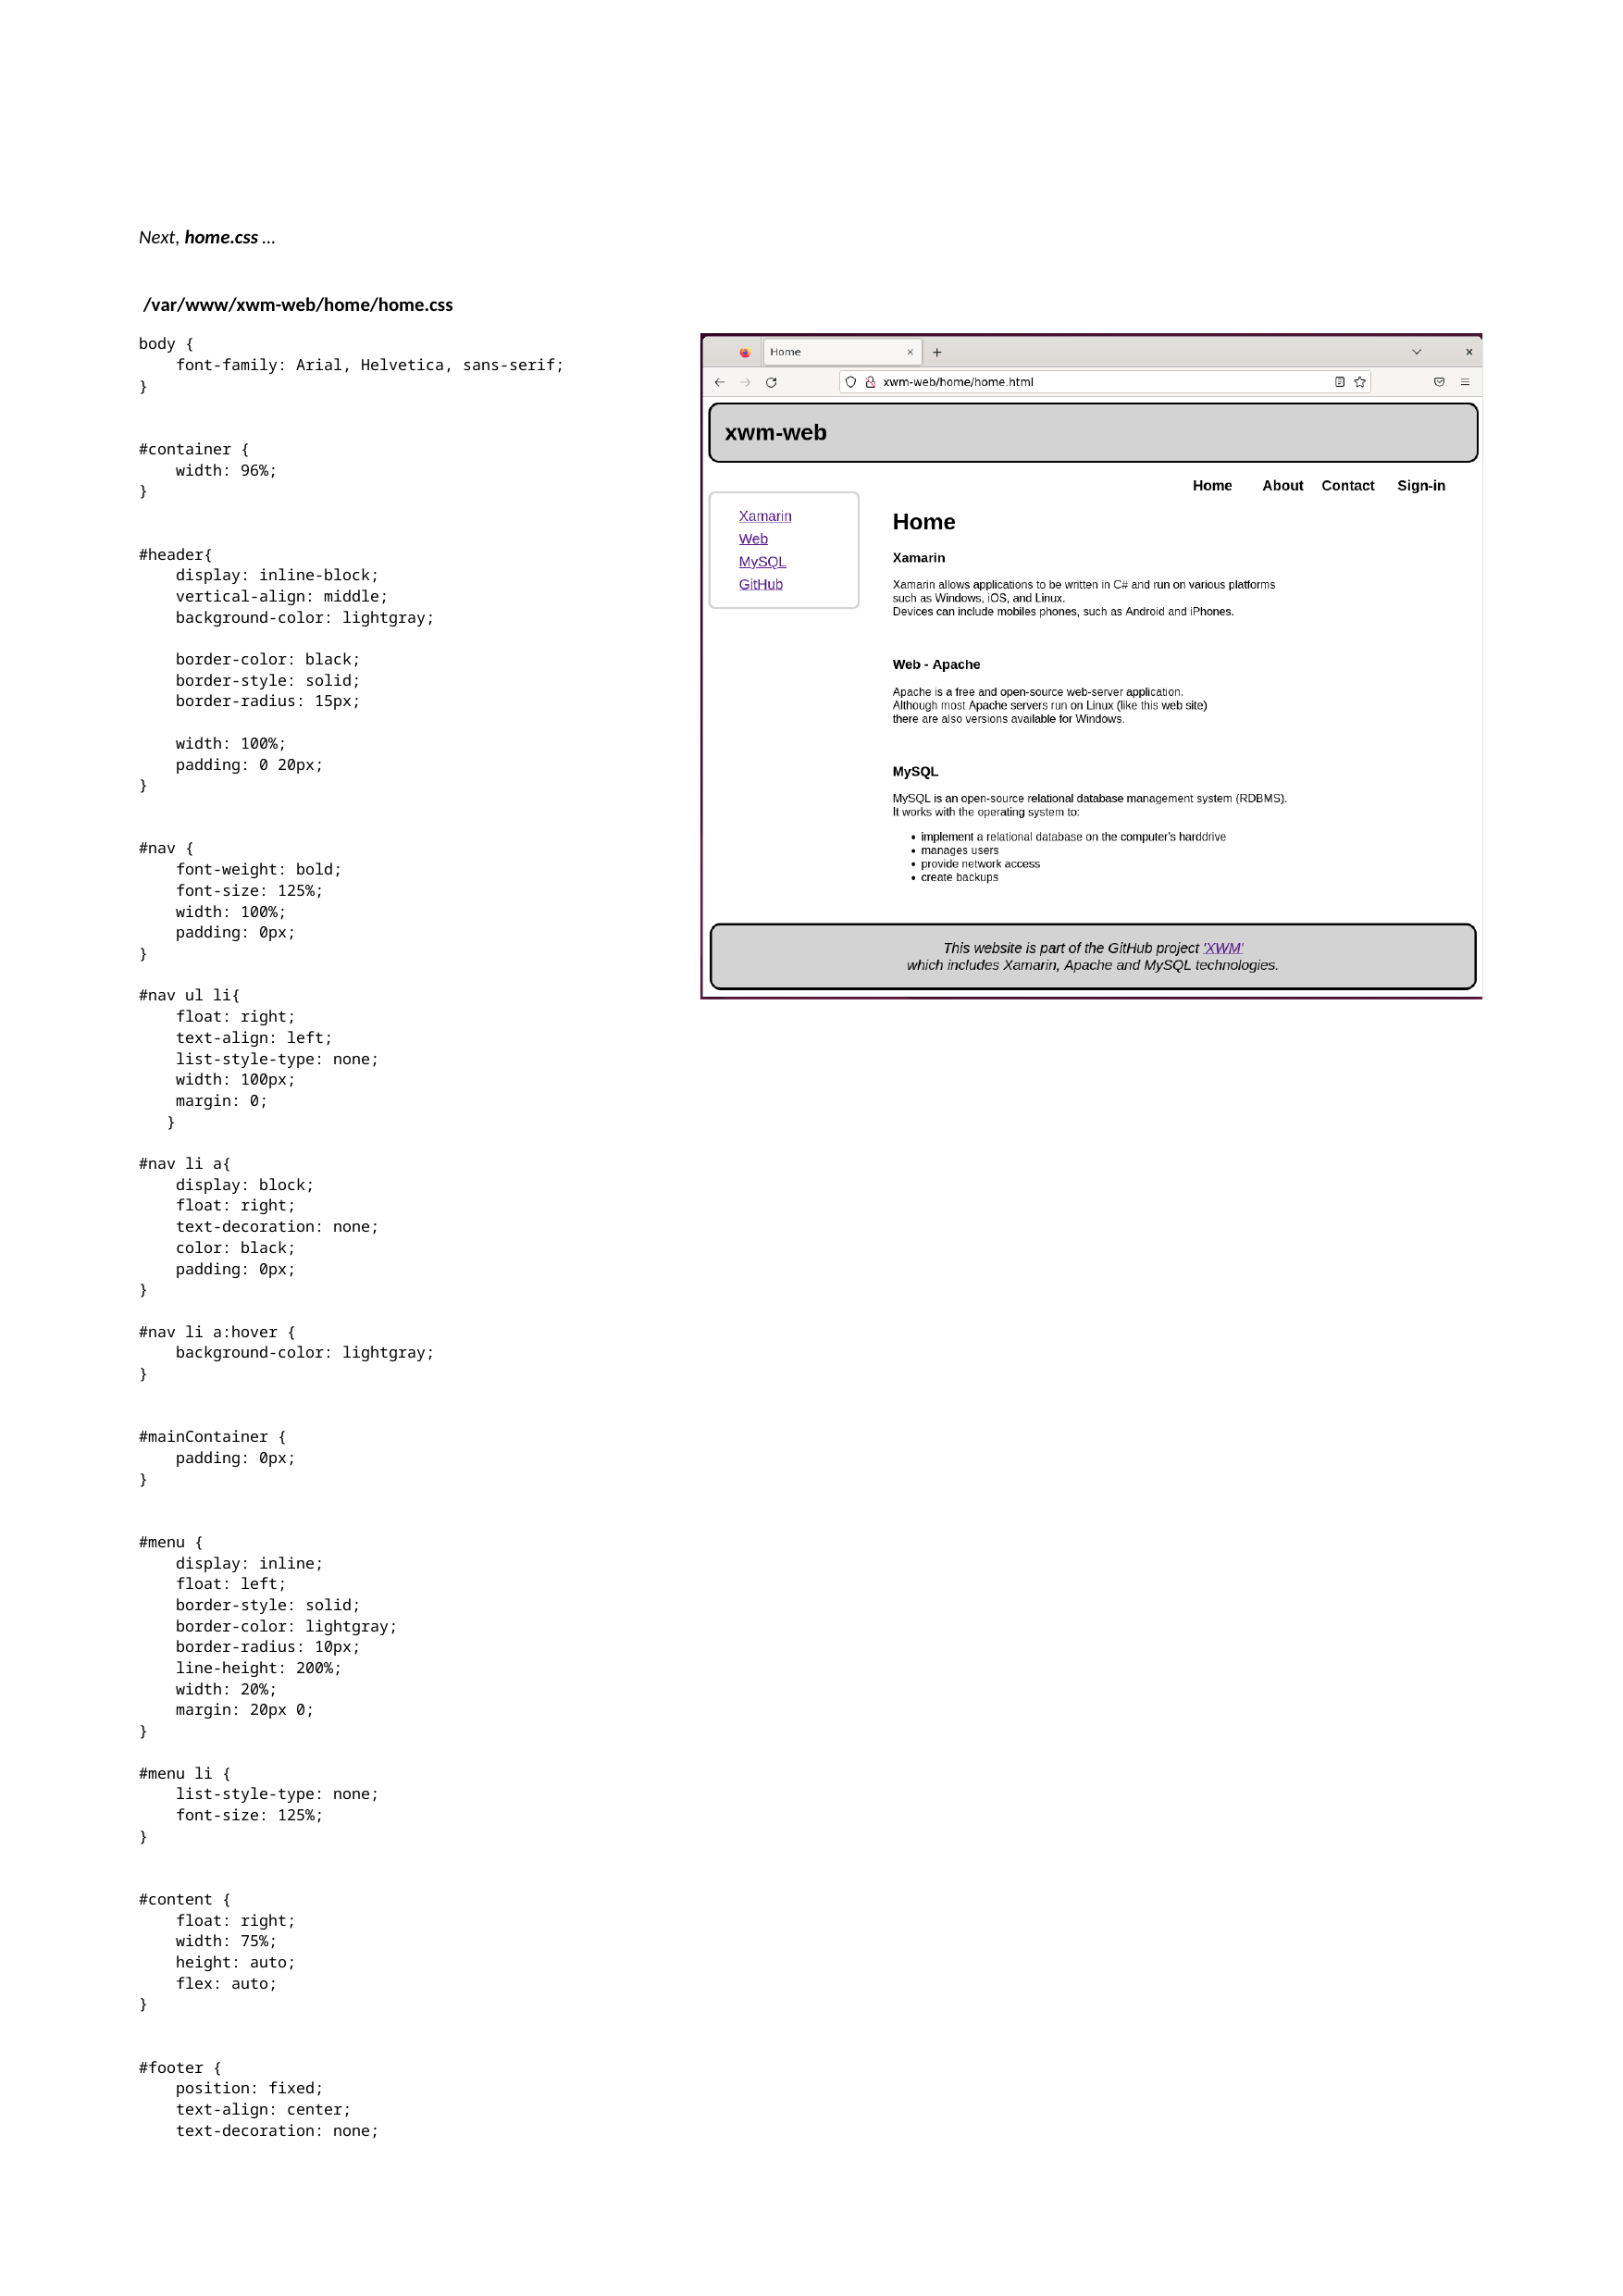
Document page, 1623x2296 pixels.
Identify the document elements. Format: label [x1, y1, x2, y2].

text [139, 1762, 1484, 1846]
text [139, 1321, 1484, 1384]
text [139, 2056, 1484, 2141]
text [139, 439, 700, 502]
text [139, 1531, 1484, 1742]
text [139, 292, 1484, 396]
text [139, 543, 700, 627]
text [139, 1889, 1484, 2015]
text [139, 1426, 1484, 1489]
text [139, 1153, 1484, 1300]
picture [700, 333, 1483, 999]
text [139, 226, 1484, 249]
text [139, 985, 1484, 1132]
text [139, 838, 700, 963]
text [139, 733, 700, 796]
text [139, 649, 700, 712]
